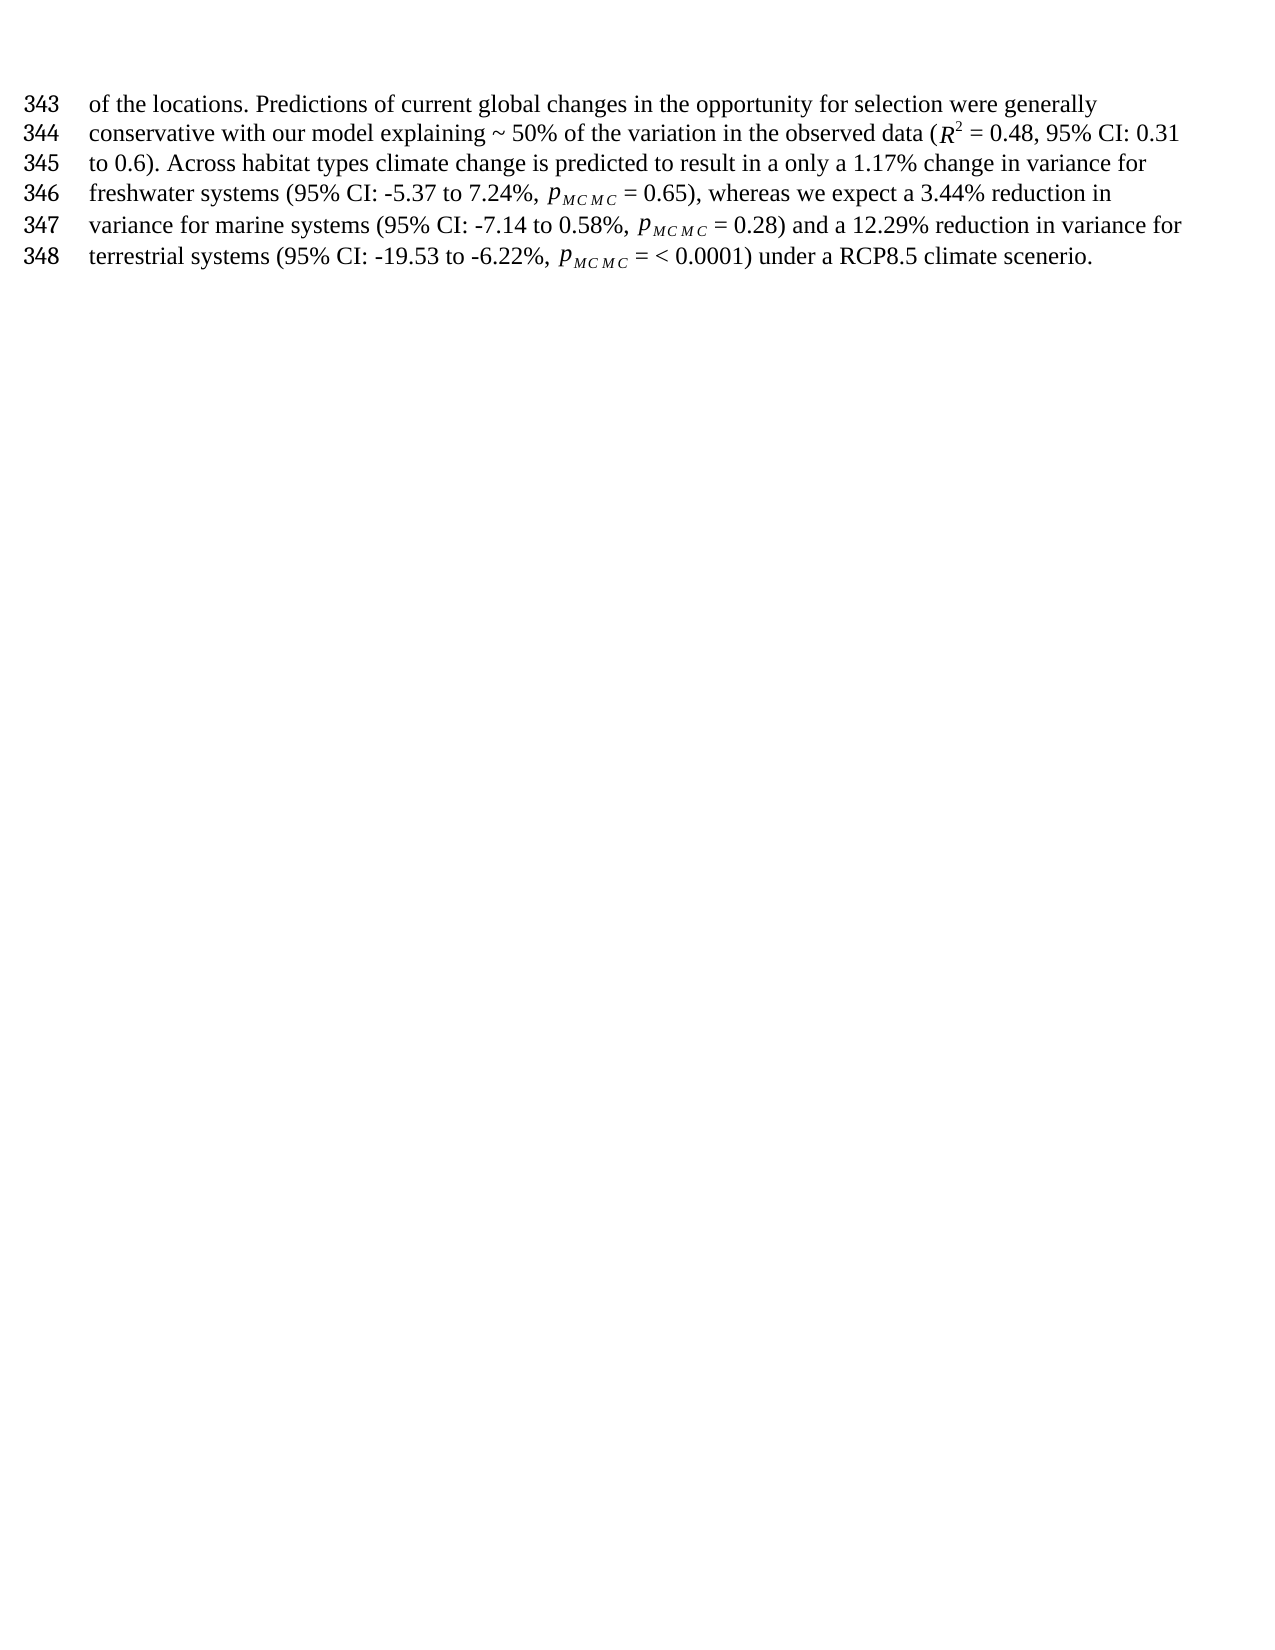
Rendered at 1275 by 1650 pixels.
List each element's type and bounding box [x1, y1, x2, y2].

text [89, 89, 1186, 271]
